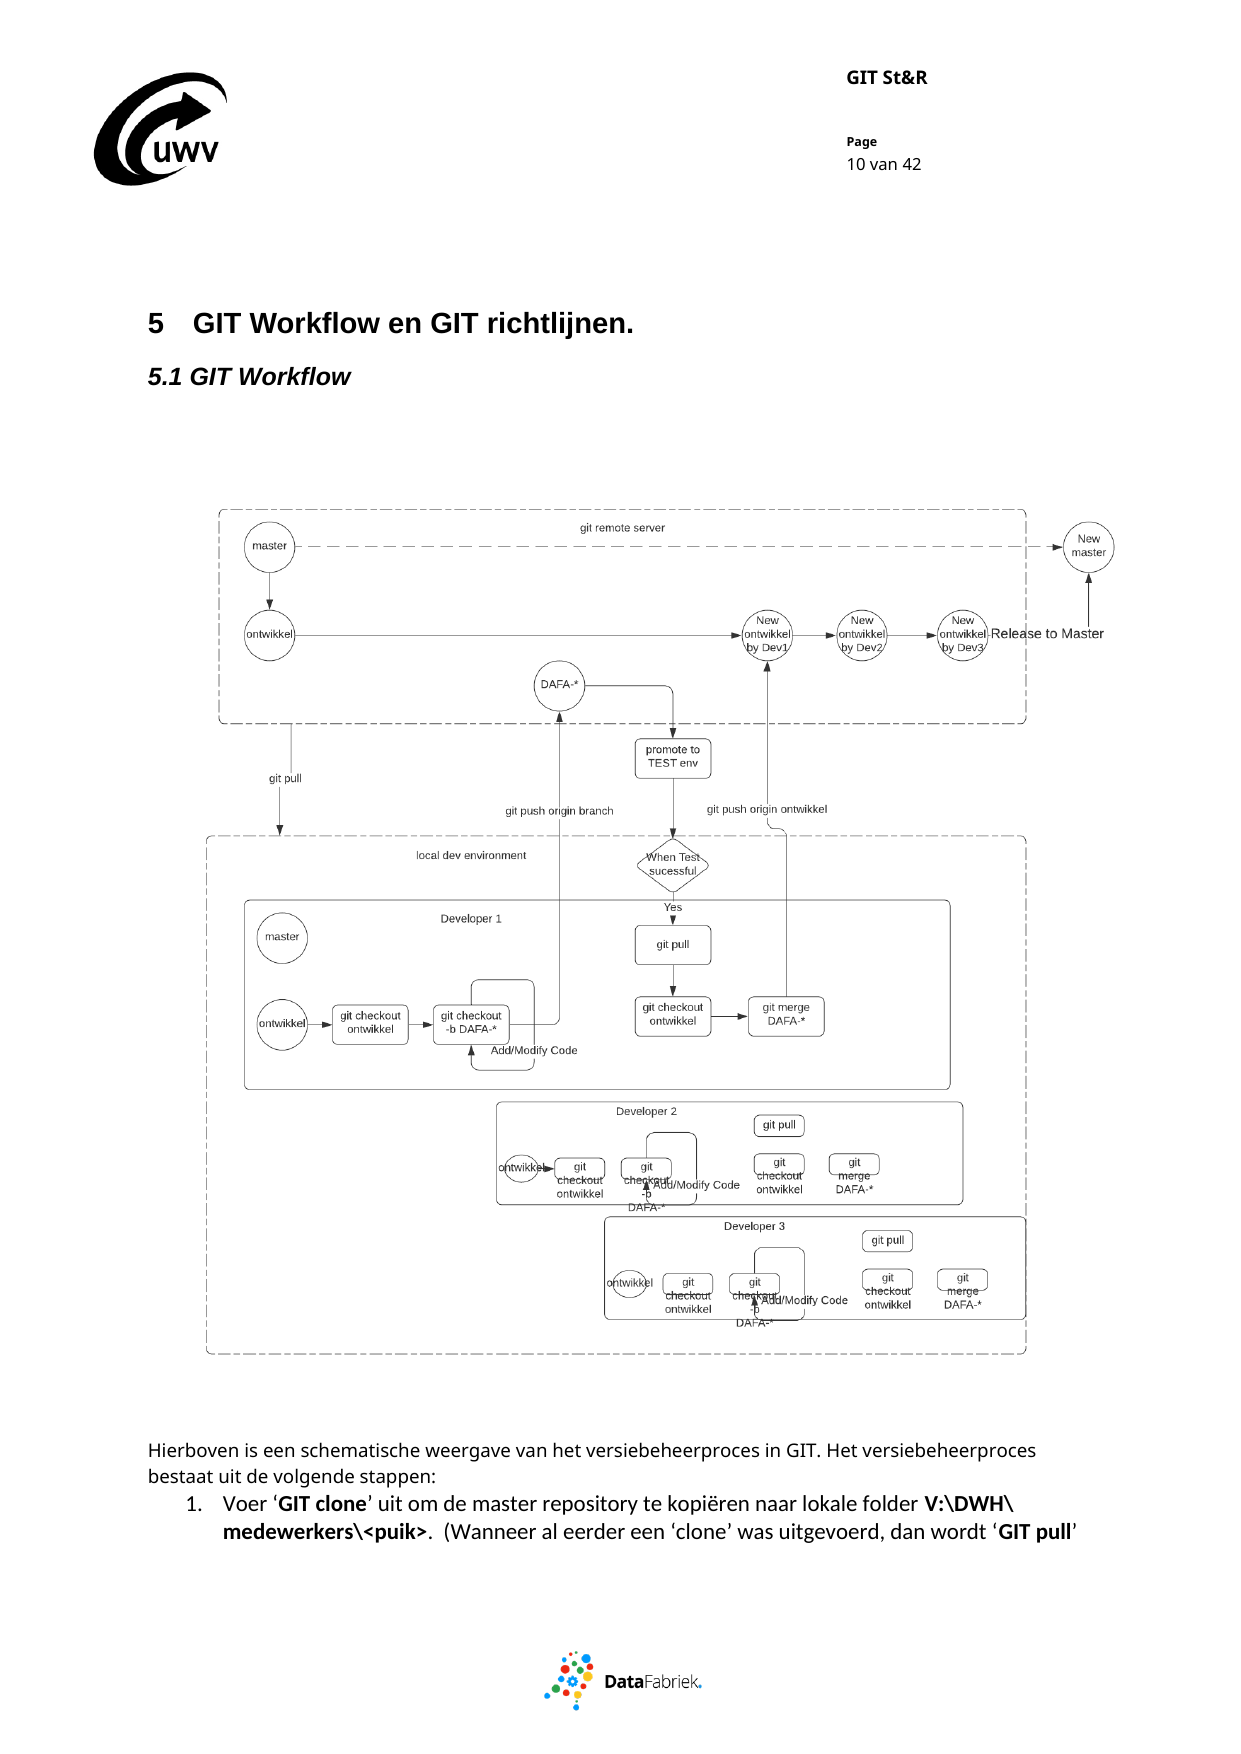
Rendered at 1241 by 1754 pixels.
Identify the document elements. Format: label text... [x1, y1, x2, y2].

picture [534, 1638, 712, 1732]
text Hierboven is een schematische weergave van het versiebeheerproces in GIT. Het versiebeheerproces bestaat uit de volgende stappen: [148, 1436, 1093, 1489]
subtitle GIT Workflow en GIT richtlijnen. [148, 306, 1093, 339]
picture [79, 52, 589, 222]
picture [147, 453, 1173, 1410]
subtitle 5.1 GIT Workflow [148, 364, 1093, 391]
